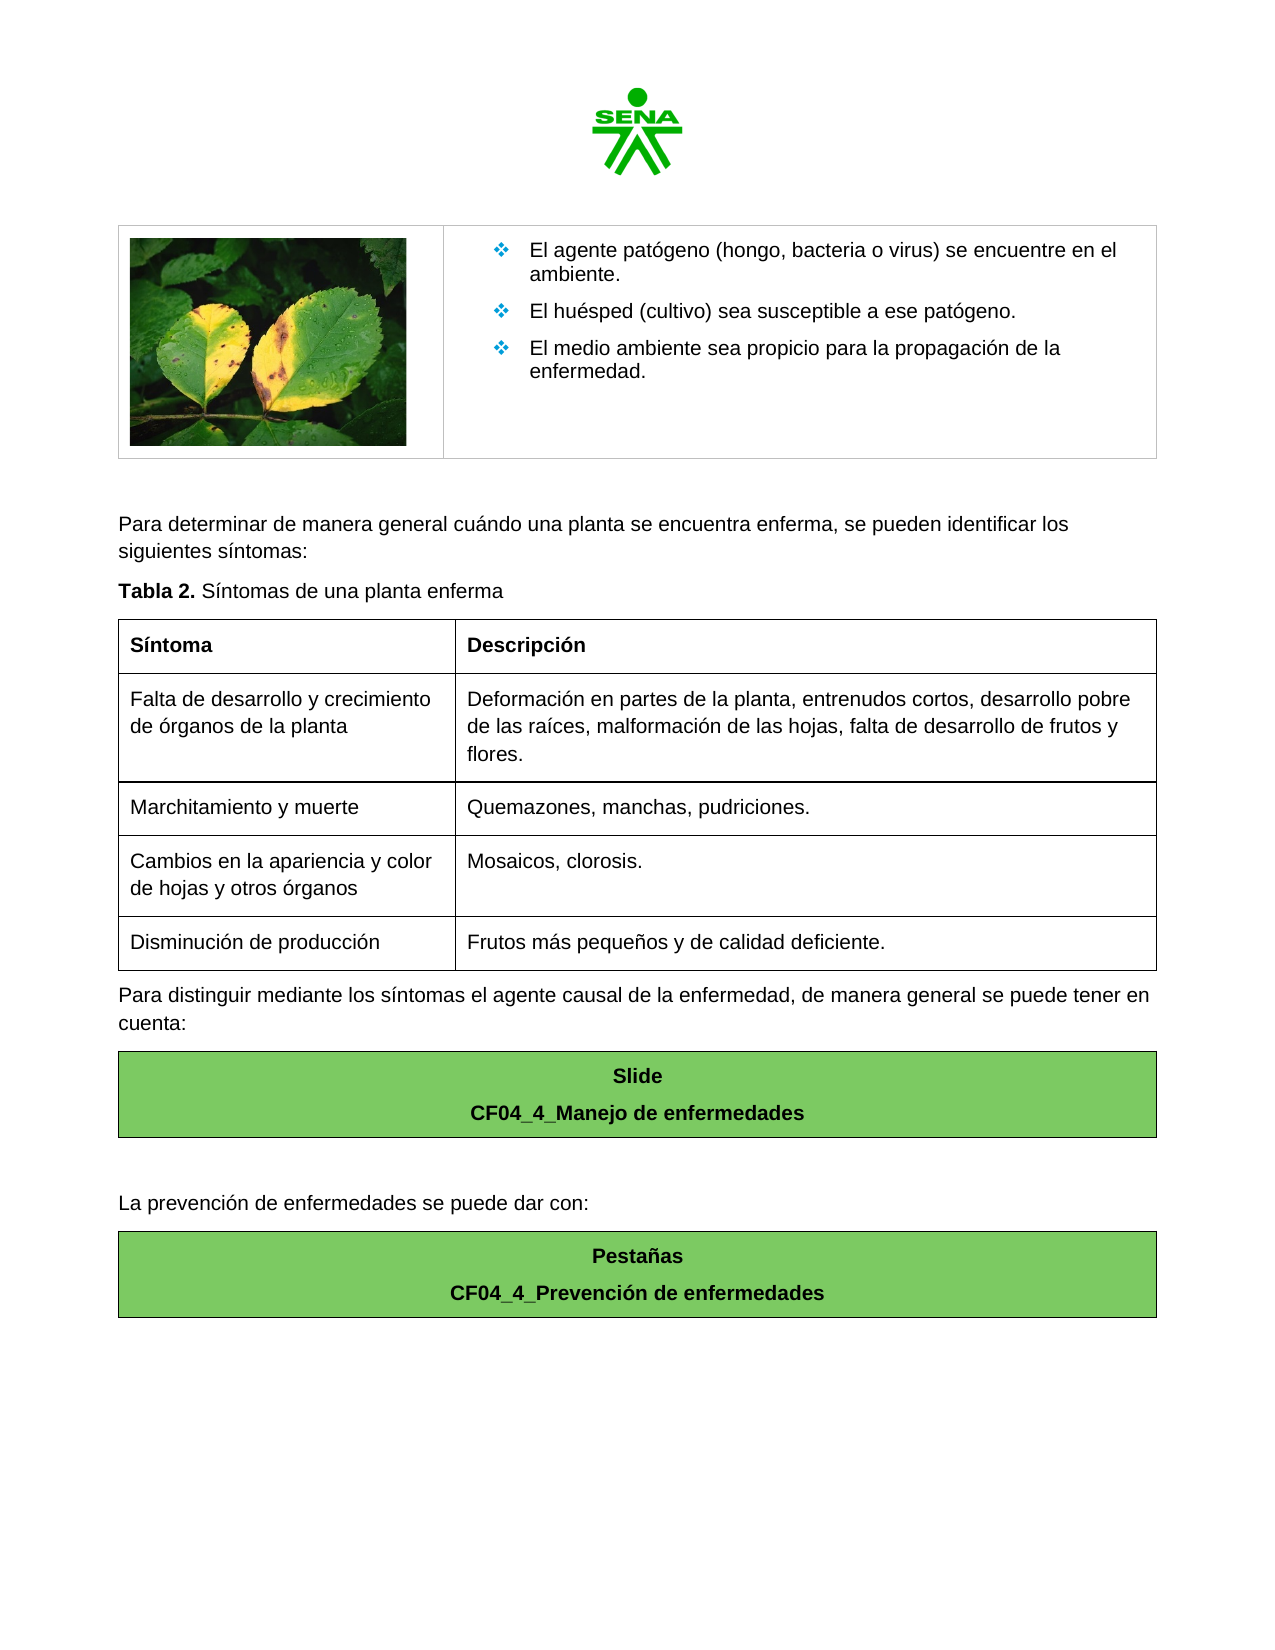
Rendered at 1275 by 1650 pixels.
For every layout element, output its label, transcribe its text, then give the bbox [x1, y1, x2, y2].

table_cell Mosaicos, clorosis. [456, 836, 1156, 916]
text Para distinguir mediante los síntomas el agente causal de la enfermedad, de manera general se puede tener en cuenta: [118, 983, 1157, 1034]
table_cell Quemazones, manchas, pudriciones. [456, 783, 1156, 835]
text La prevención de enfermedades se puede dar con: [118, 1191, 1157, 1214]
table_header Síntoma [119, 620, 455, 673]
picture [129, 238, 407, 446]
table_cell Disminución de producción [119, 917, 455, 969]
table_header Slide CF04_4_Manejo de enfermedades [119, 1052, 1156, 1137]
table_cell Frutos más pequeños y de calidad deficiente. [456, 917, 1156, 969]
table_header Pestañas CF04_4_Prevención de enfermedades [119, 1232, 1156, 1317]
text Para determinar de manera general cuándo una planta se encuentra enferma, se pueden identificar los siguientes síntomas: [118, 512, 1157, 563]
table_cell Falta de desarrollo y crecimiento de órganos de la planta [119, 674, 455, 781]
table_cell Cambios en la apariencia y color de hojas y otros órganos [119, 836, 455, 916]
picture [592, 87, 683, 176]
table_cell Deformación en partes de la planta, entrenudos cortos, desarrollo pobre de las raíces, malformación de las hojas, falta de desarrollo de frutos y flores. [456, 674, 1156, 781]
table_header [119, 226, 443, 458]
table_header Descripción [456, 620, 1156, 673]
table_header El agente patógeno (hongo, bacteria o virus) se encuentre en el ambiente. El huésped (cultivo) sea susceptible a ese patógeno. El medio ambiente sea propicio para la propagación de la enfermedad. [444, 226, 1156, 458]
text Tabla 2. Síntomas de una planta enferma [118, 579, 1157, 603]
table_cell Marchitamiento y muerte [119, 783, 455, 835]
